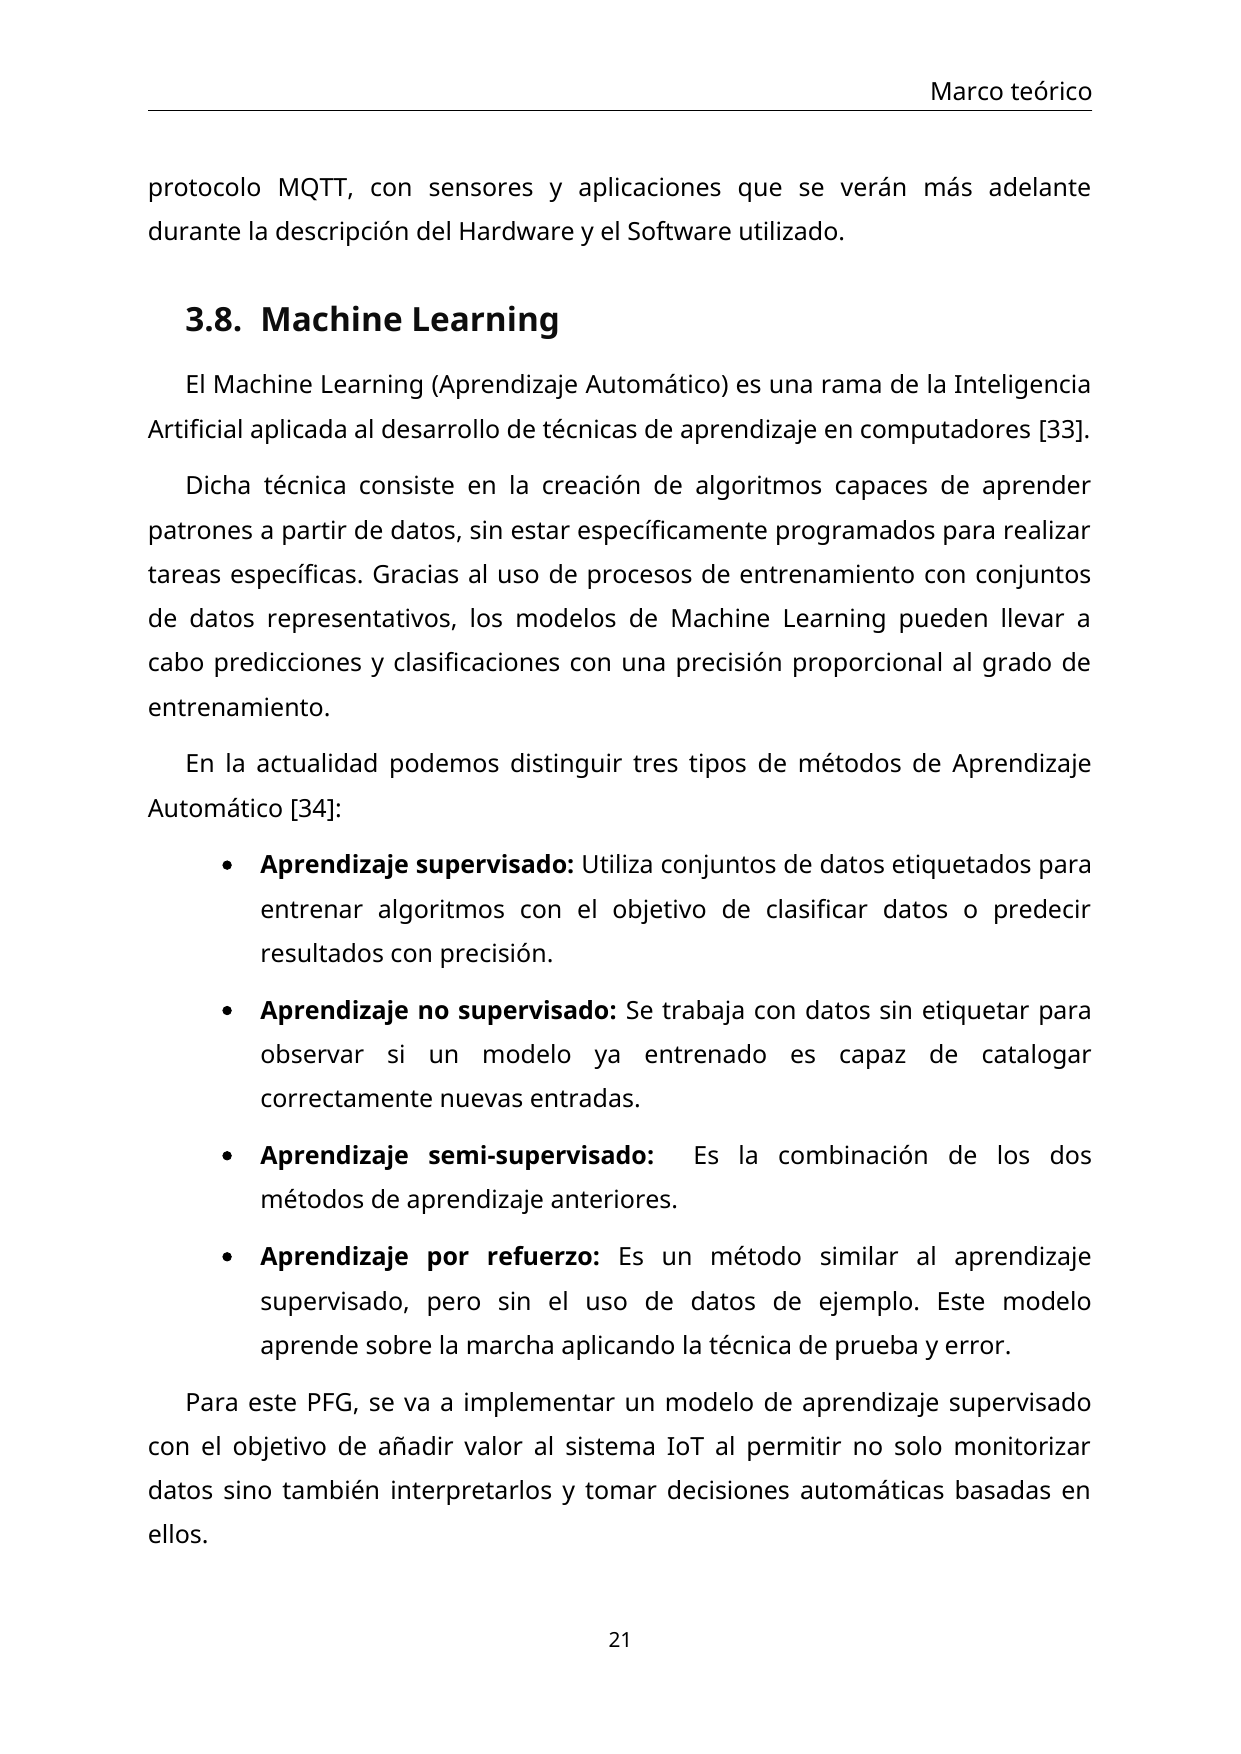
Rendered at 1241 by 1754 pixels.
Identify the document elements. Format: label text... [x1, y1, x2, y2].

list Aprendizaje semi-supervisado: Es la combinación de los dos métodos de aprendizaje anteriores. [223, 1138, 1092, 1216]
list Aprendizaje por refuerzo: Es un método similar al aprendizaje supervisado, pero sin el uso de datos de ejemplo. Este modelo aprende sobre la marcha aplicando la técnica de prueba y error. [223, 1239, 1092, 1361]
list Aprendizaje no supervisado: Se trabaja con datos sin etiquetar para observar si un modelo ya entrenado es capaz de catalogar correctamente nuevas entradas. [223, 992, 1092, 1115]
text En la actualidad podemos distinguir tres tipos de métodos de Aprendizaje Automático : [148, 746, 1092, 824]
text Dicha técnica consiste en la creación de algoritmos capaces de aprender patrones a partir de datos, sin estar específicamente programados para realizar tareas específicas. Gracias al uso de procesos de entrenamiento con conjuntos de datos representativos, los modelos de Machine Learning pueden llevar a cabo predicciones y clasificaciones con una precisión proporcional al grado de entrenamiento. [148, 468, 1092, 723]
text El Machine Learning (Aprendizaje Automático) es una rama de la Inteligencia Artificial aplicada al desarrollo de técnicas de aprendizaje en computadores . [148, 367, 1092, 445]
subtitle Machine Learning [185, 296, 1092, 341]
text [148, 169, 1092, 248]
list Aprendizaje supervisado: Utiliza conjuntos de datos etiquetados para entrenar algoritmos con el objetivo de clasificar datos o predecir resultados con precisión. [223, 847, 1092, 970]
text Para este PFG, se va a implementar un modelo de aprendizaje supervisado con el objetivo de añadir valor al sistema IoT al permitir no solo monitorizar datos sino también interpretarlos y tomar decisiones automáticas basadas en ellos. [148, 1384, 1092, 1551]
